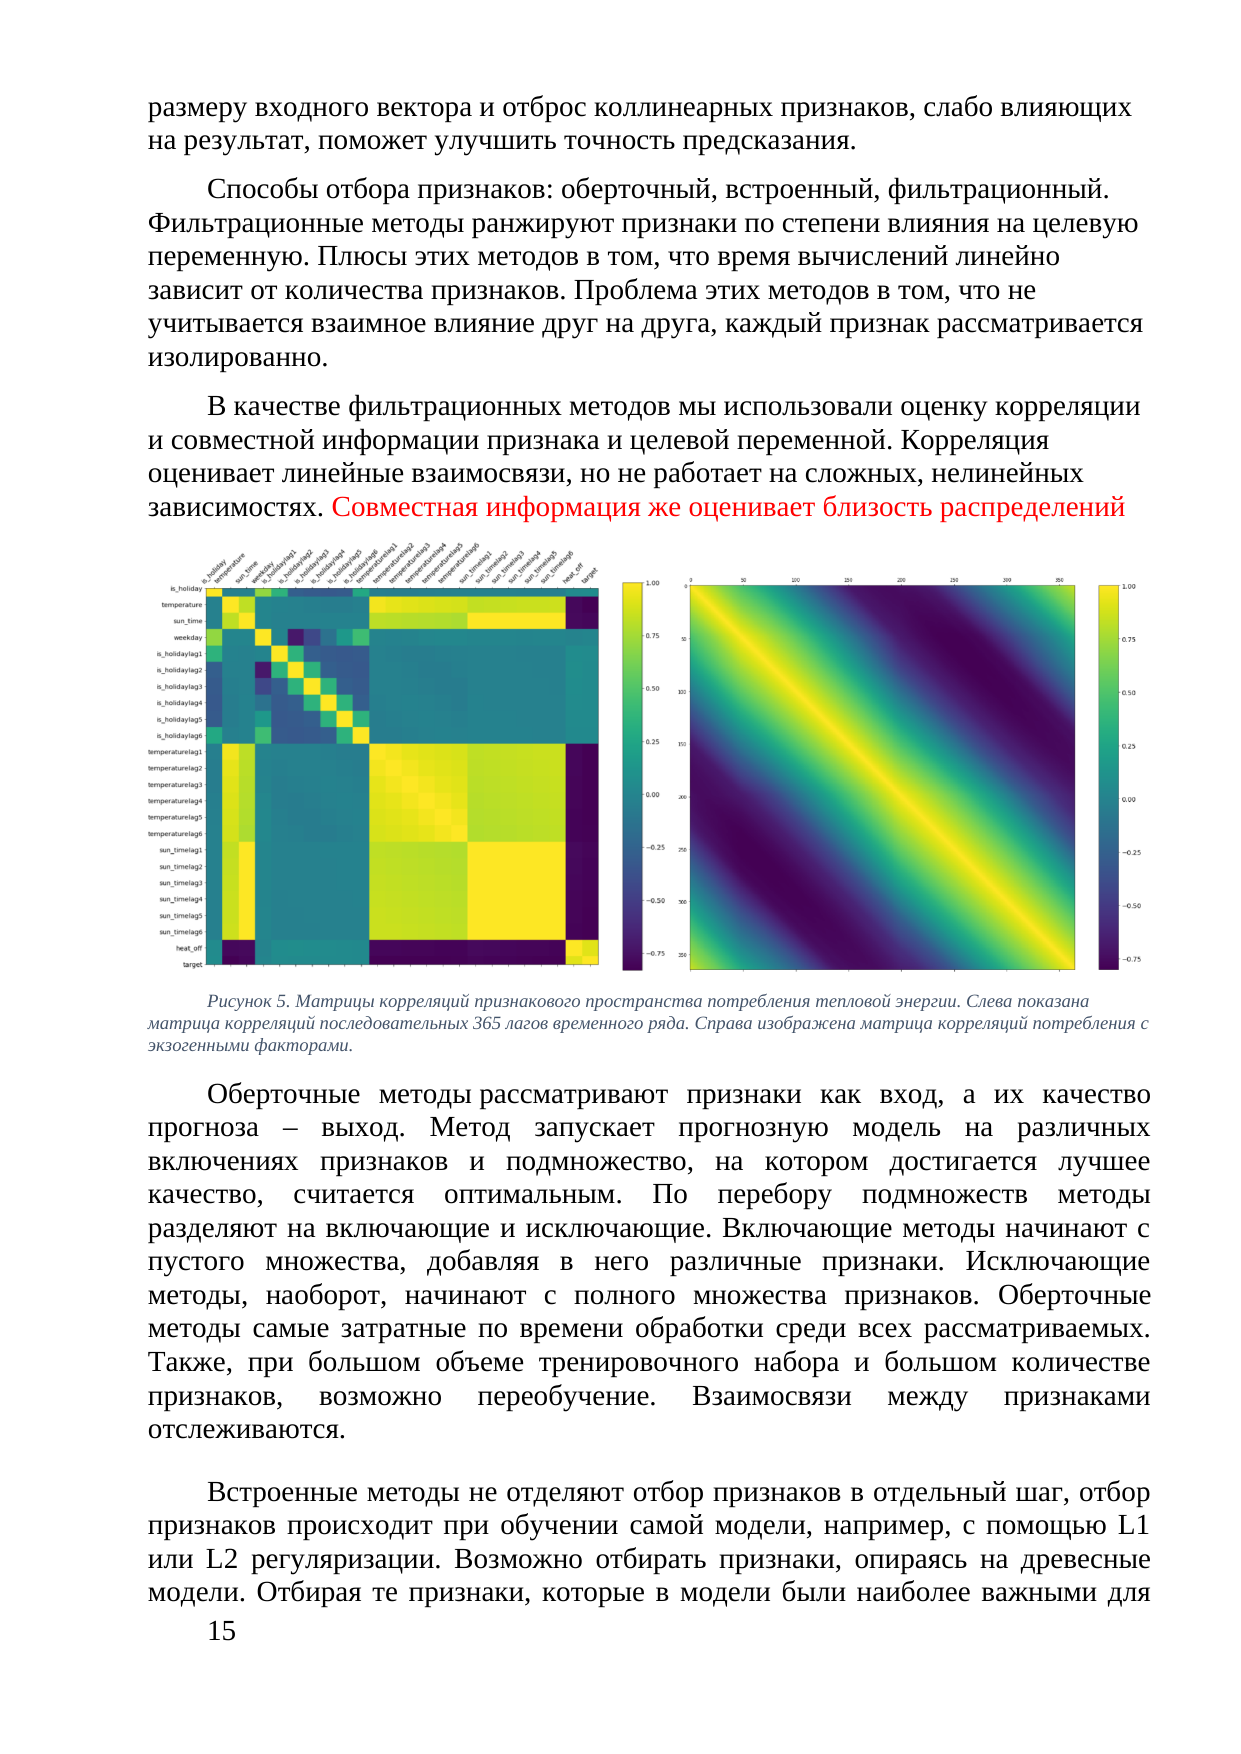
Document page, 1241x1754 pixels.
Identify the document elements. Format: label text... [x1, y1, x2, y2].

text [148, 89, 1152, 156]
text В качестве фильтрационных методов мы использовали оценку корреляции и совместной информации признака и целевой переменной. Корреляция оценивает линейные взаимосвязи, но не работает на сложных, нелинейных зависимостях. Совместная информация же оценивает близость распределений [148, 388, 1152, 522]
text Способы отбора признаков: оберточный, встроенный, фильтрационный. Фильтрационные методы ранжируют признаки по степени влияния на целевую переменную. Плюсы этих методов в том, что время вычислений линейно зависит от количества признаков. Проблема этих методов в том, что не учитывается взаимное влияние друг на друга, каждый признак рассматривается изолированно. [148, 171, 1152, 373]
picture [147, 538, 1148, 975]
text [148, 1474, 1152, 1608]
text Оберточные методы рассматривают признаки как вход, а их качество прогноза – выход. Метод запускает прогнозную модель на различных включениях признаков и подмножество, на котором достигается лучшее качество, считается оптимальным. По перебору подмножеств методы разделяют на включающие и исключающие. Включающие методы начинают с пустого множества, добавляя в него различные признаки. Исключающие методы, наоборот, начинают с полного множества признаков. Оберточные методы самые затратные по времени обработки среди всех рассматриваемых. Также, при большом объеме тренировочного набора и большом количестве признаков, возможно переобучение. Взаимосвязи между признаками отслеживаются. [148, 1076, 1152, 1445]
text Рисунок 5. Матрицы корреляций признакового пространства потребления тепловой энергии. Слева показана матрица корреляций последовательных 365 лагов временного ряда. Справа изображена матрица корреляций потребления с экзогенными факторами. [148, 990, 1152, 1055]
